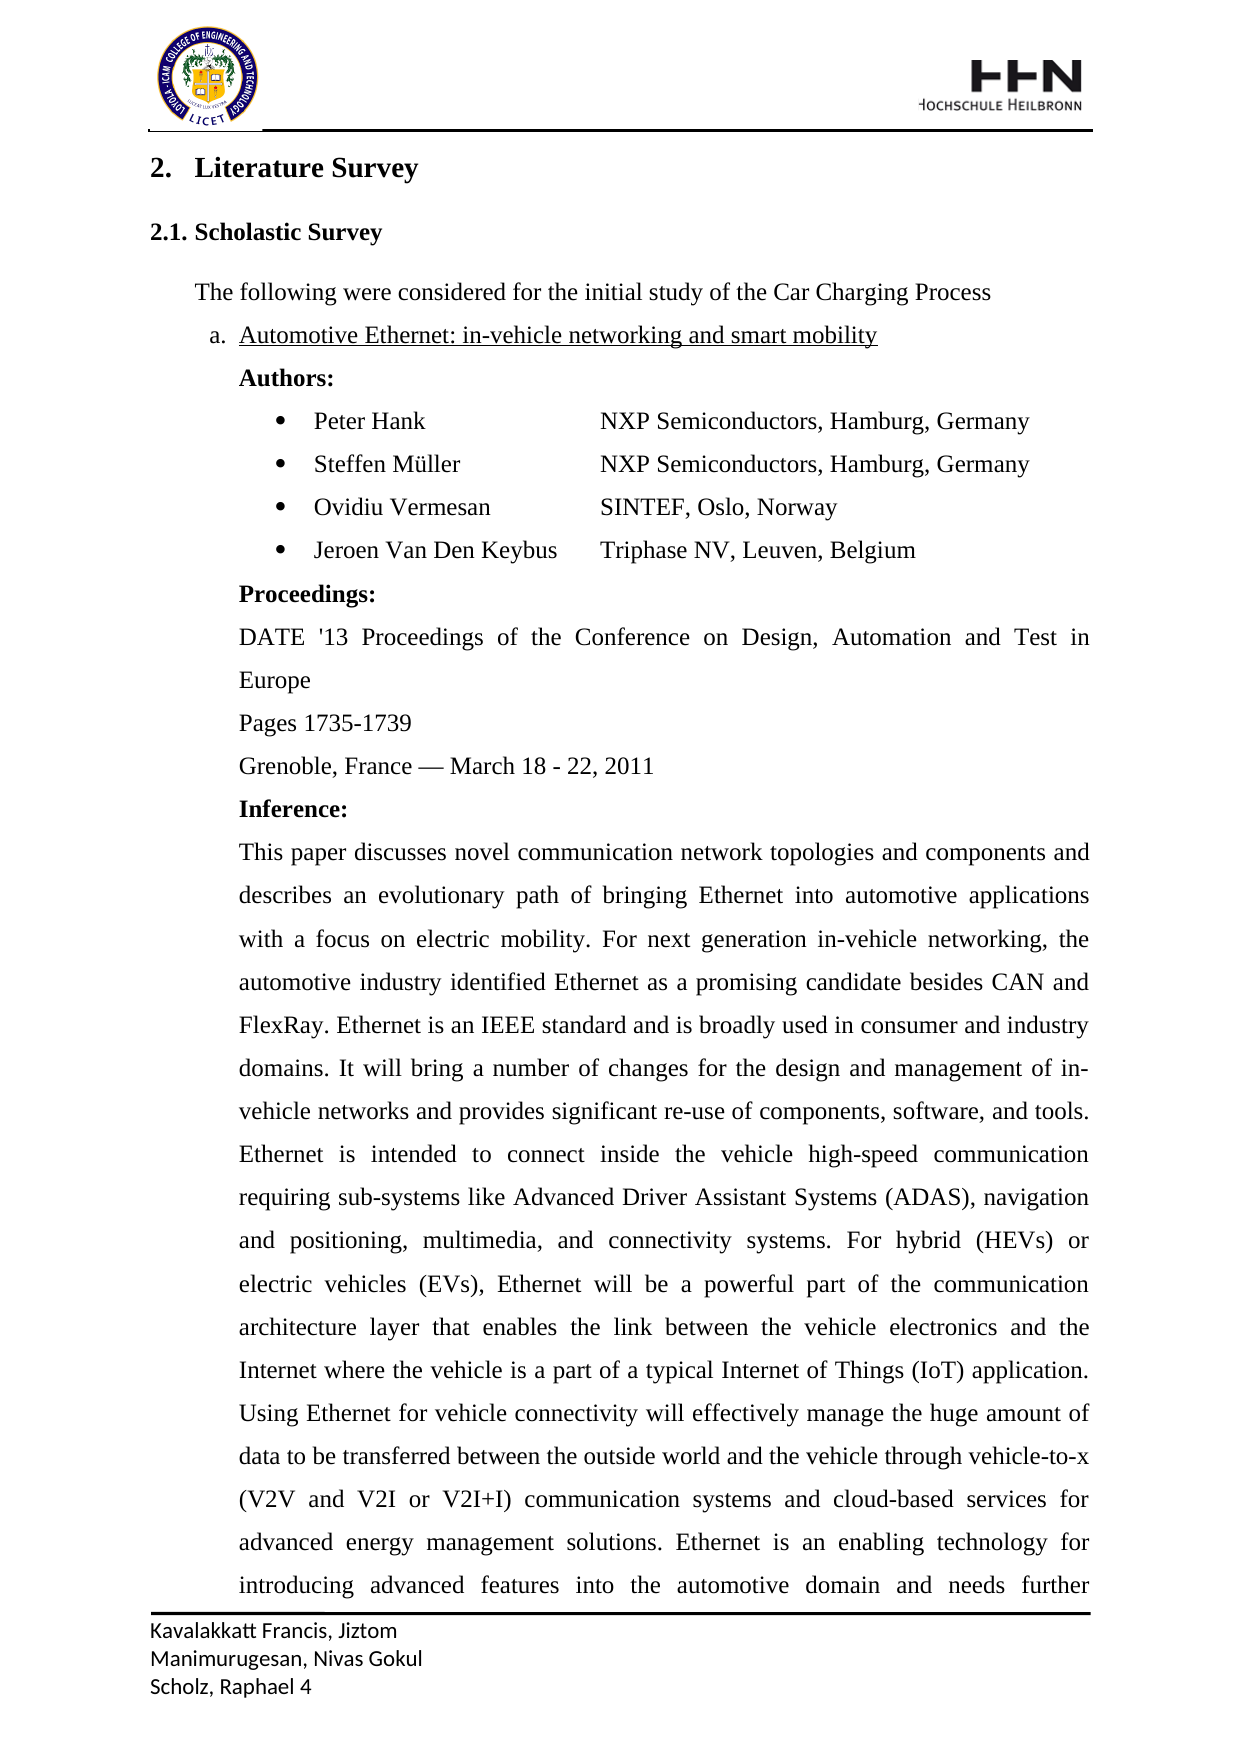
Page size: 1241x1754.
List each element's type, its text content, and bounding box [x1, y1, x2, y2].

subtitle Literature Survey [150, 150, 1090, 183]
list Steffen Müller NXP Semiconductors, Hamburg, Germany [276, 449, 1090, 478]
picture [917, 60, 1083, 111]
list Jeroen Van Den Keybus Triphase NV, Leuven, Belgium [276, 536, 1090, 564]
list Ovidiu Vermesan SINTEF, Oslo, Norway [276, 492, 1090, 521]
text Inference: [239, 794, 1090, 823]
text Grenoble, France — March 18 - 22, 2011 [239, 751, 1090, 780]
subtitle Scholastic Survey [150, 217, 1090, 246]
text DATE '13 Proceedings of the Conference on Design, Automation and Test in Europe [239, 622, 1090, 694]
text Proceedings: [239, 579, 1090, 607]
list Automotive Ethernet: in-vehicle networking and smart mobility [209, 320, 1090, 349]
text Authors: [239, 363, 1090, 392]
text The following were considered for the initial study of the Car Charging Process [194, 277, 1090, 306]
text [239, 837, 1090, 1599]
text Pages 1735-1739 [239, 708, 1090, 737]
list Peter Hank NXP Semiconductors, Hamburg, Germany [276, 406, 1090, 435]
picture [150, 18, 263, 131]
